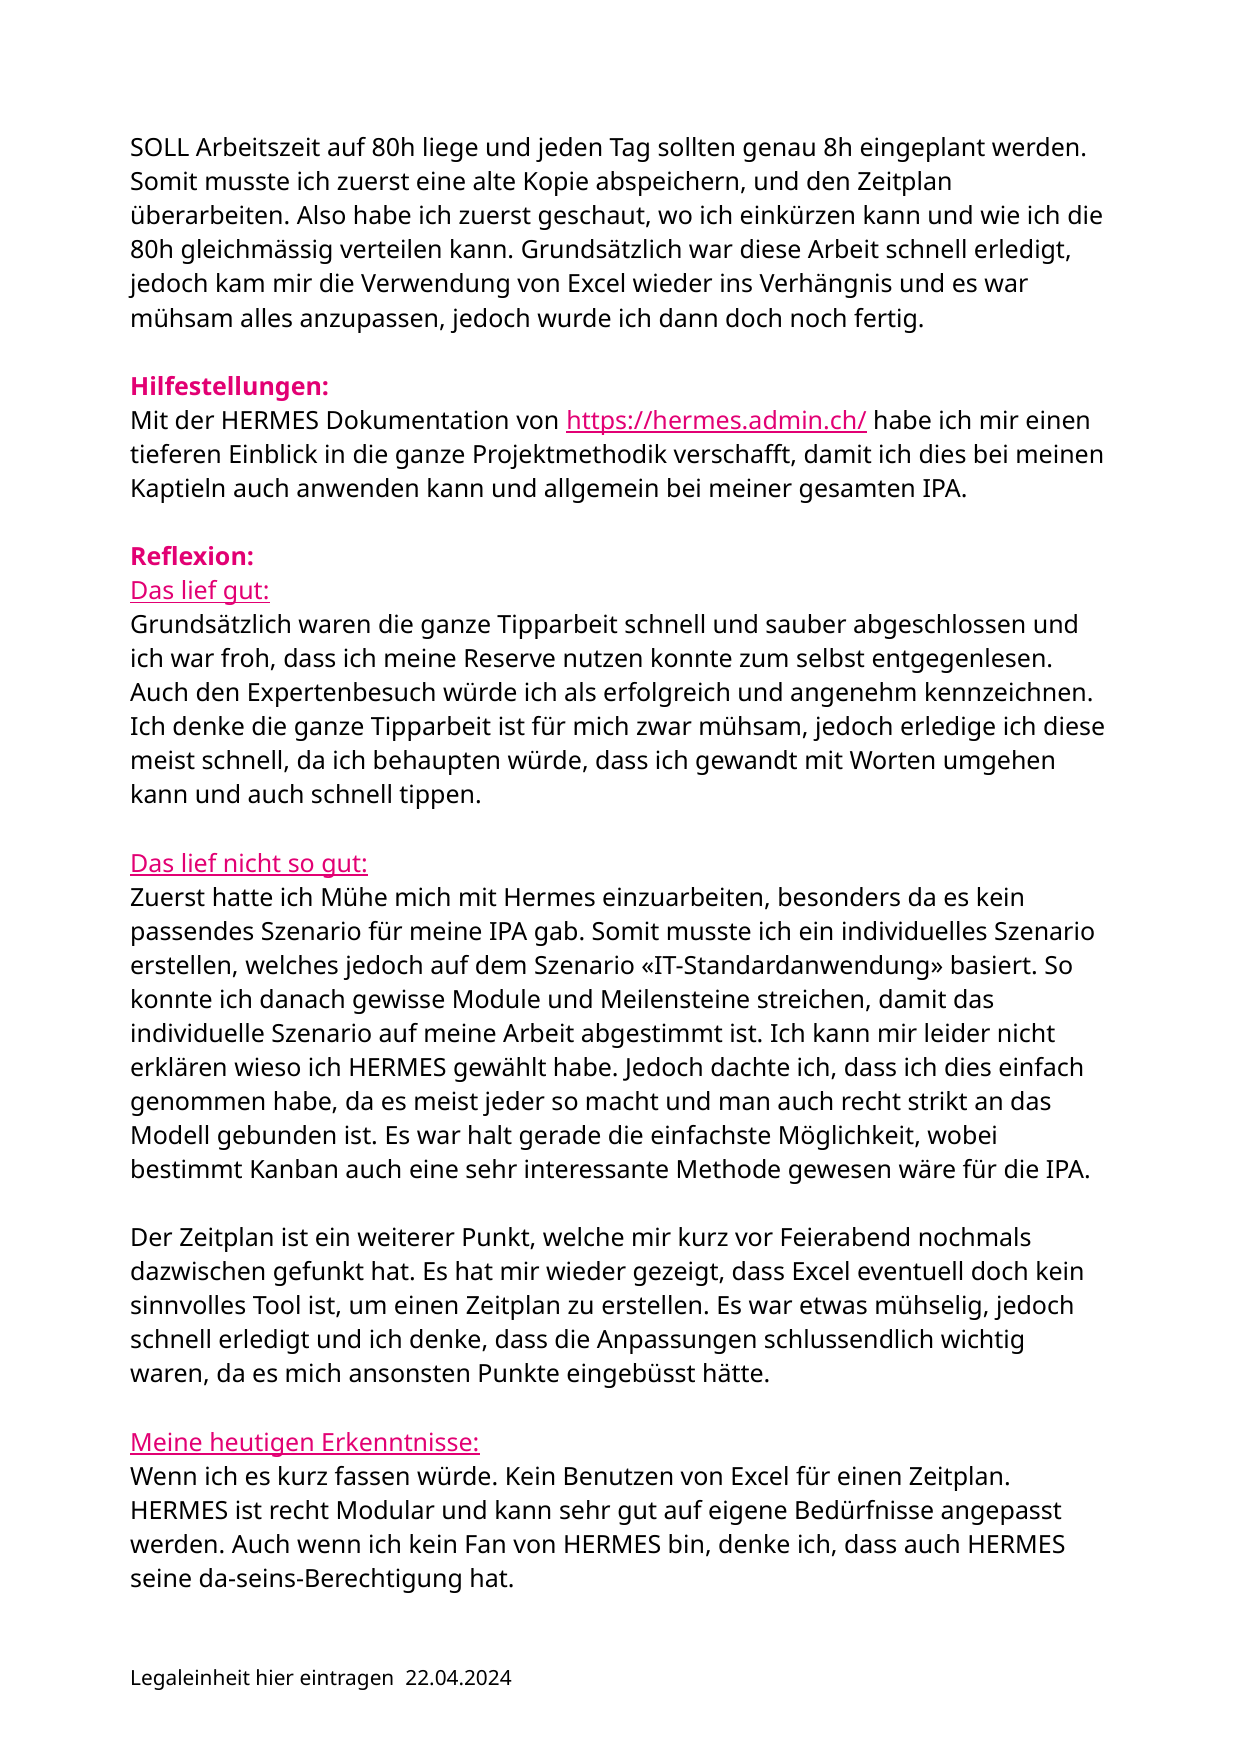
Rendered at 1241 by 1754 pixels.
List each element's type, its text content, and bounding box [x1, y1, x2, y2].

text Grundsätzlich waren die ganze Tipparbeit schnell und sauber abgeschlossen und ich war froh, dass ich meine Reserve nutzen konnte zum selbst entgegenlesen. Auch den Expertenbesuch würde ich als erfolgreich und angenehm kennzeichnen. Ich denke die ganze Tipparbeit ist für mich zwar mühsam, jedoch erledige ich diese meist schnell, da ich behaupten würde, dass ich gewandt mit Worten umgehen kann und auch schnell tippen. [130, 607, 1110, 811]
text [130, 811, 1110, 1594]
text Hilfestellungen: [130, 368, 1110, 402]
text Reflexion: [130, 539, 1110, 573]
text Mit der HERMES Dokumentation von https://hermes.admin.ch/ habe ich mir einen tieferen Einblick in die ganze Projektmethodik verschafft, damit ich dies bei meinen Kaptieln auch anwenden kann und allgemein bei meiner gesamten IPA. [130, 402, 1110, 504]
text Das lief gut: [130, 573, 1110, 607]
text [130, 130, 1110, 368]
